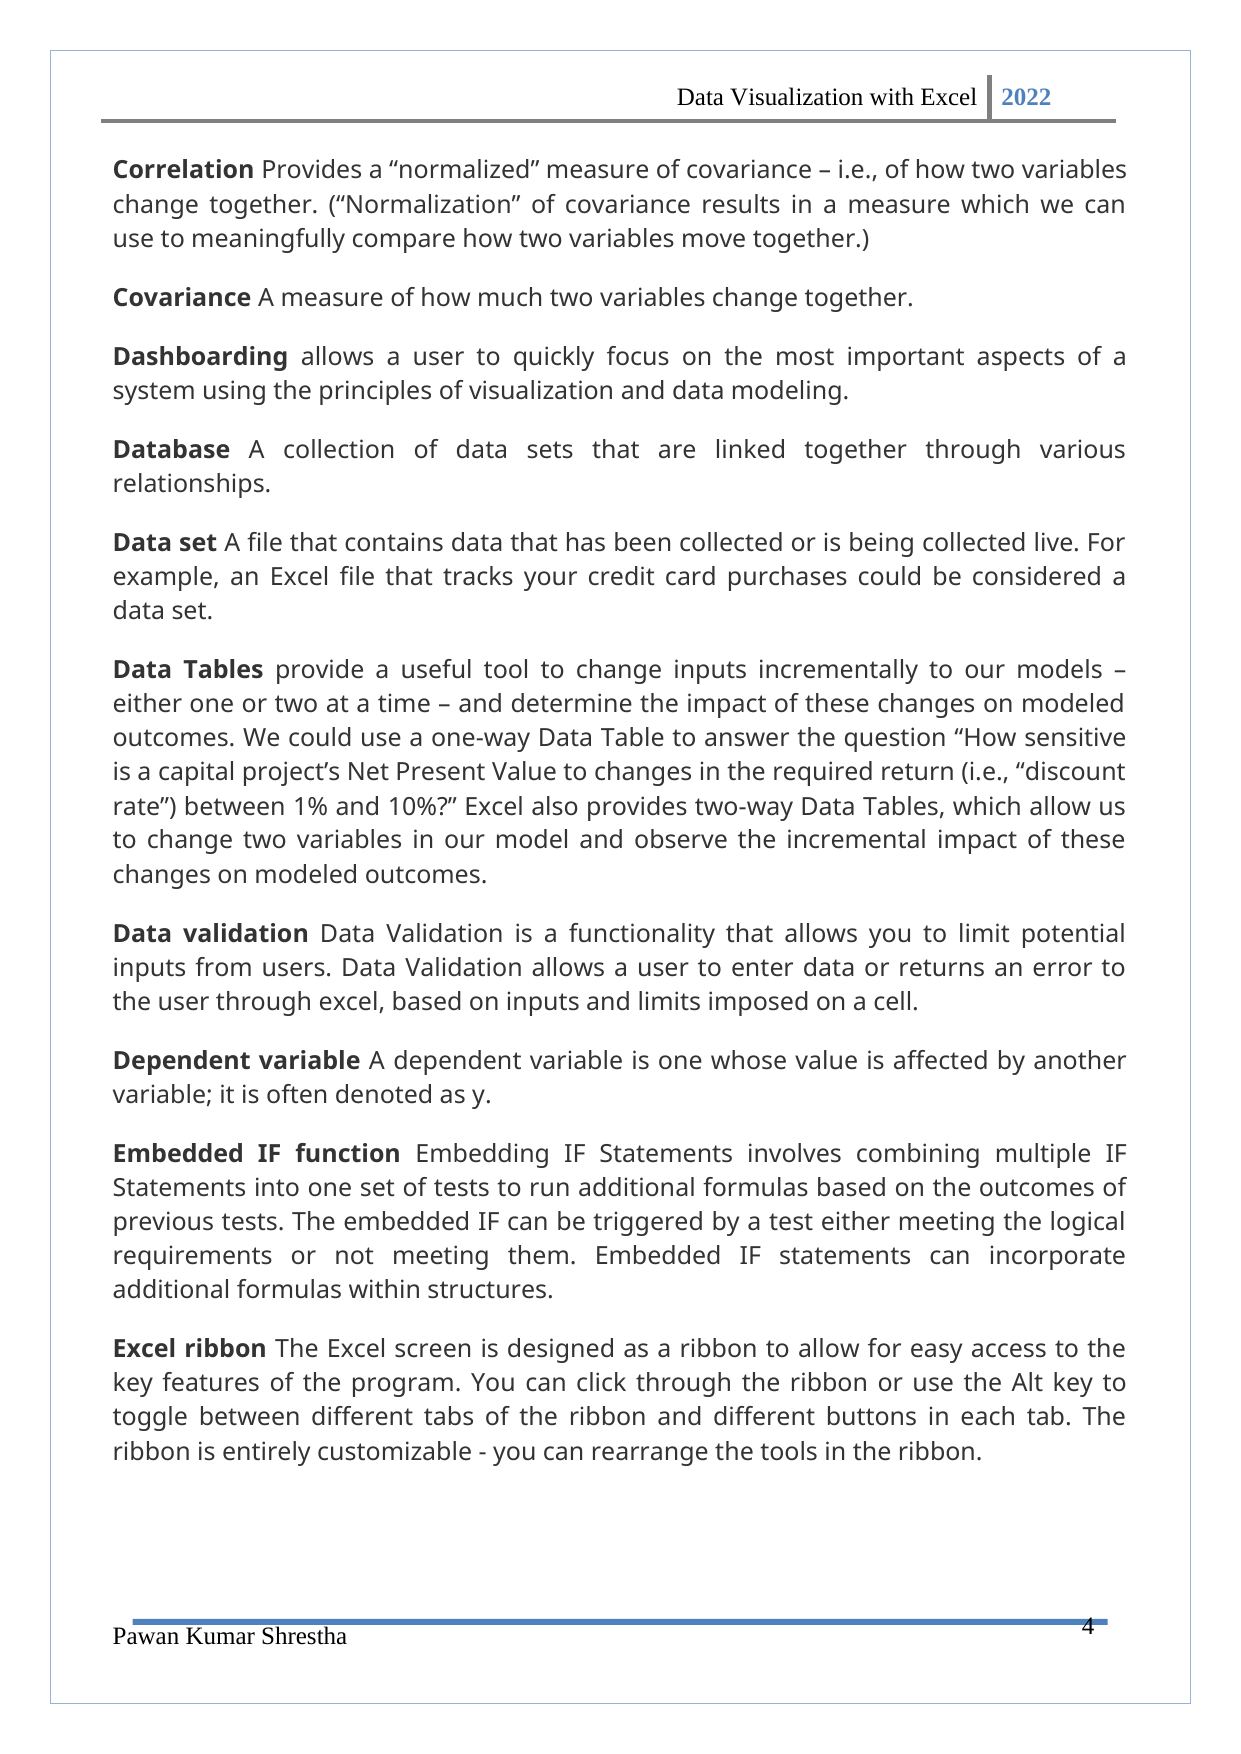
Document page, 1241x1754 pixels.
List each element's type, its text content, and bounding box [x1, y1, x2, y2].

text Correlation Provides a “normalized” measure of covariance – i.e., of how two variables change together. (“Normalization” of covariance results in a measure which we can use to meaningfully compare how two variables move together.) [112, 152, 1128, 254]
text Covariance A measure of how much two variables change together. [112, 279, 1128, 313]
text Data Tables provide a useful tool to change inputs incrementally to our models – either one or two at a time – and determine the impact of these changes on modeled outcomes. We could use a one-way Data Table to answer the question “How sensitive is a capital project’s Net Present Value to changes in the required return (i.e., “discount rate”) between 1% and 10%?” Excel also provides two-way Data Tables, which allow us to change two variables in our model and observe the incremental impact of these changes on modeled outcomes. [112, 652, 1128, 890]
text Dashboarding allows a user to quickly focus on the most important aspects of a system using the principles of visualization and data modeling. [112, 338, 1128, 407]
text Data validation Data Validation is a functionality that allows you to limit potential inputs from users. Data Validation allows a user to enter data or returns an error to the user through excel, based on inputs and limits imposed on a cell. [112, 915, 1128, 1017]
text Dependent variable A dependent variable is one whose value is affected by another variable; it is often denoted as y. [112, 1042, 1128, 1111]
text Data set A file that contains data that has been collected or is being collected live. For example, an Excel file that tracks your credit card purchases could be considered a data set. [112, 525, 1128, 627]
text Database A collection of data sets that are linked together through various relationships. [112, 432, 1128, 500]
text Excel ribbon The Excel screen is designed as a ribbon to allow for easy access to the key features of the program. You can click through the ribbon or use the Alt key to toggle between different tabs of the ribbon and different buttons in each tab. The ribbon is entirely customizable - you can rearrange the tools in the ribbon. [112, 1331, 1128, 1467]
text Embedded IF function Embedding IF Statements involves combining multiple IF Statements into one set of tests to run additional formulas based on the outcomes of previous tests. The embedded IF can be triggered by a test either meeting the logical requirements or not meeting them. Embedded IF statements can incorporate additional formulas within structures. [112, 1136, 1128, 1306]
